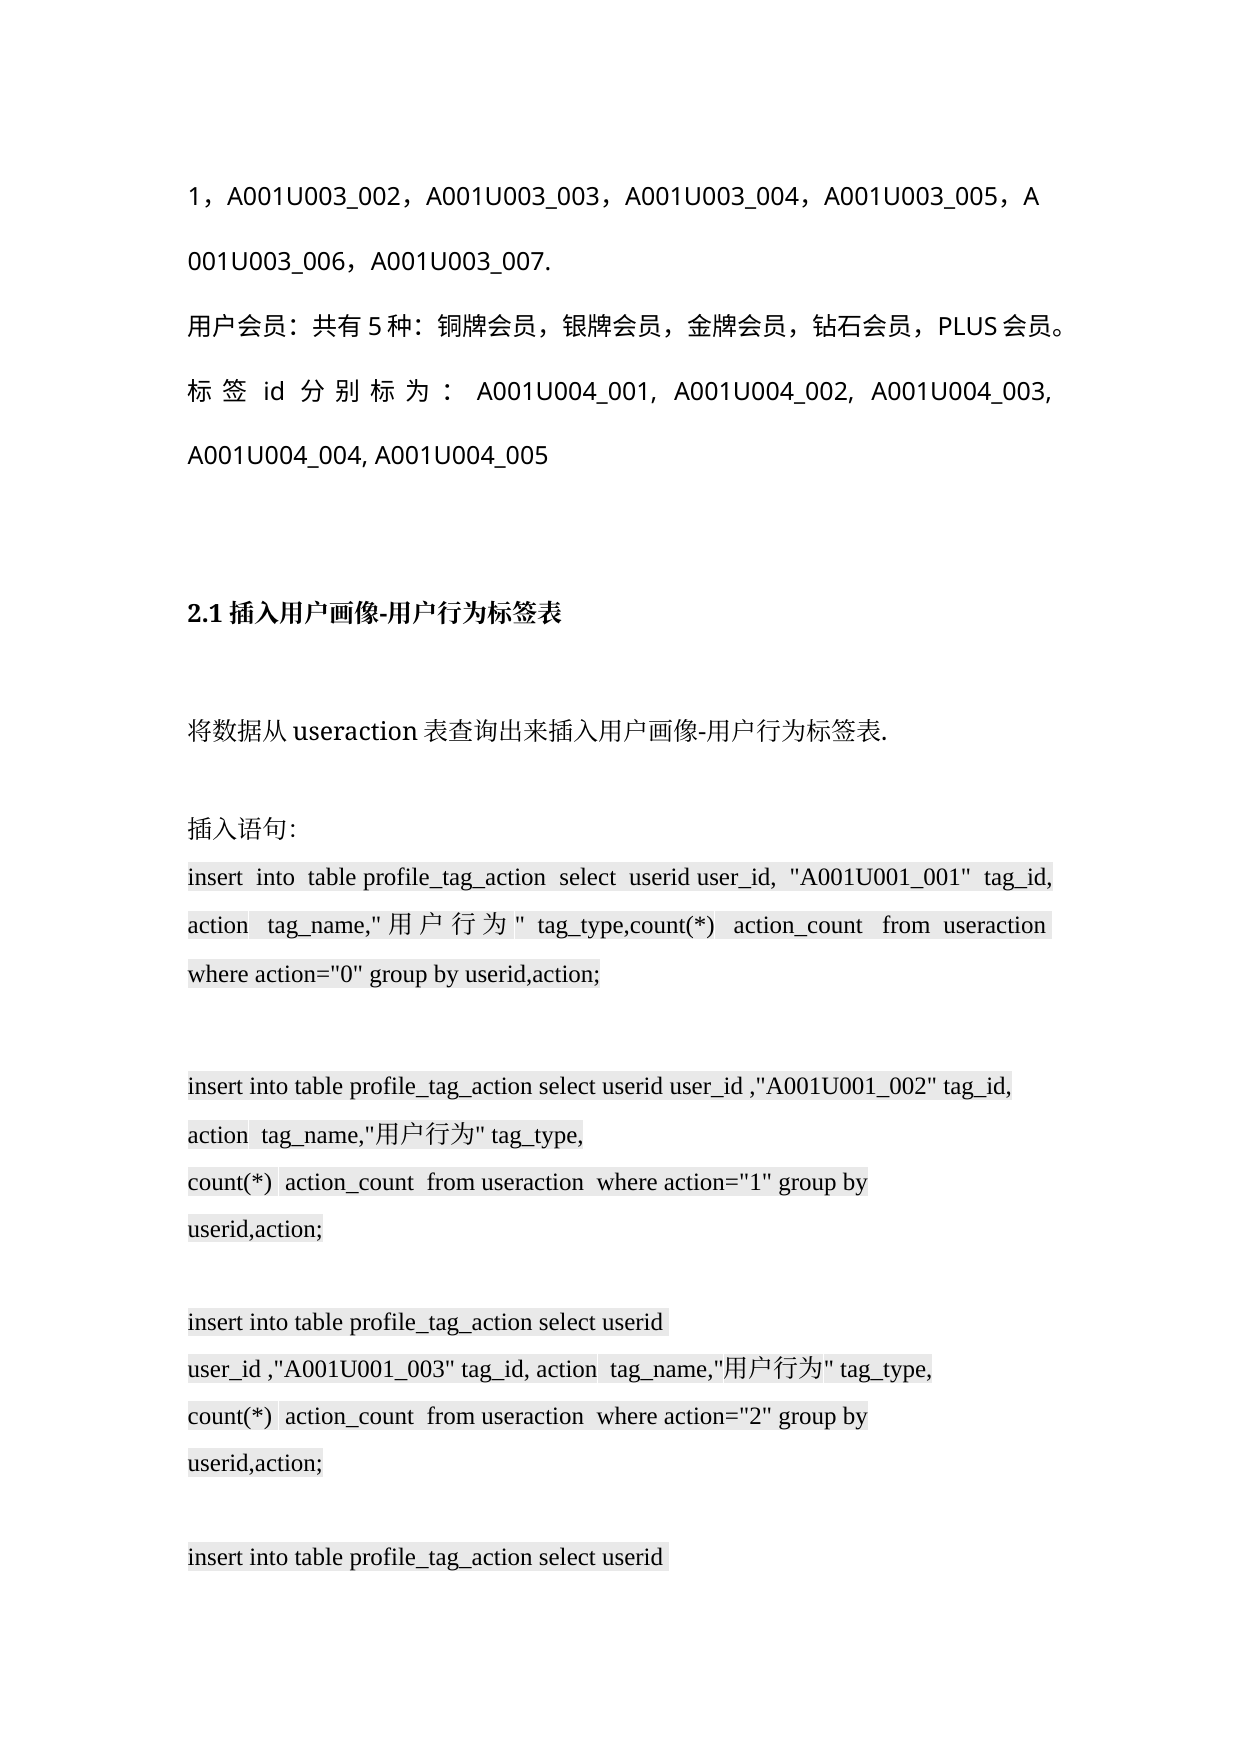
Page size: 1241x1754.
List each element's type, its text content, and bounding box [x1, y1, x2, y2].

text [187, 162, 1053, 292]
text insert into table profile_tag_action select userid user_id, "A001U001_001" tag_id, action tag_name,"用户行为" tag_type,count(*) action_count from useraction where action="0" group by userid,action; [187, 860, 1053, 990]
text userid,action; [187, 1212, 1053, 1244]
subtitle 2.1 插入用户画像-用户行为标签表 [187, 579, 1053, 644]
text count(*) action_count from useraction where action="1" group by [187, 1165, 1053, 1197]
text insert into table profile_tag_action select userid [187, 1540, 1053, 1572]
text insert into table profile_tag_action select userid user_id ,"A001U001_002" tag_id, action tag_name,"用户行为" tag_type, [187, 1069, 1053, 1151]
text 用户会员：共有5种：铜牌会员，银牌会员，金牌会员，钻石会员，PLUS会员。标签id分别标为：A001U004_001, A001U004_002, A001U004_003, A001U004_004, A001U004_005 [187, 292, 1053, 487]
text insert into table profile_tag_action select userid [187, 1306, 1053, 1338]
text user_id ,"A001U001_003" tag_id, action tag_name,"用户行为" tag_type, [187, 1352, 1053, 1385]
text 插入语句： [187, 795, 1053, 860]
text 将数据从useraction表查询出来插入用户画像-用户行为标签表. [187, 697, 1053, 762]
text userid,action; [187, 1446, 1053, 1479]
text count(*) action_count from useraction where action="2" group by [187, 1399, 1053, 1432]
